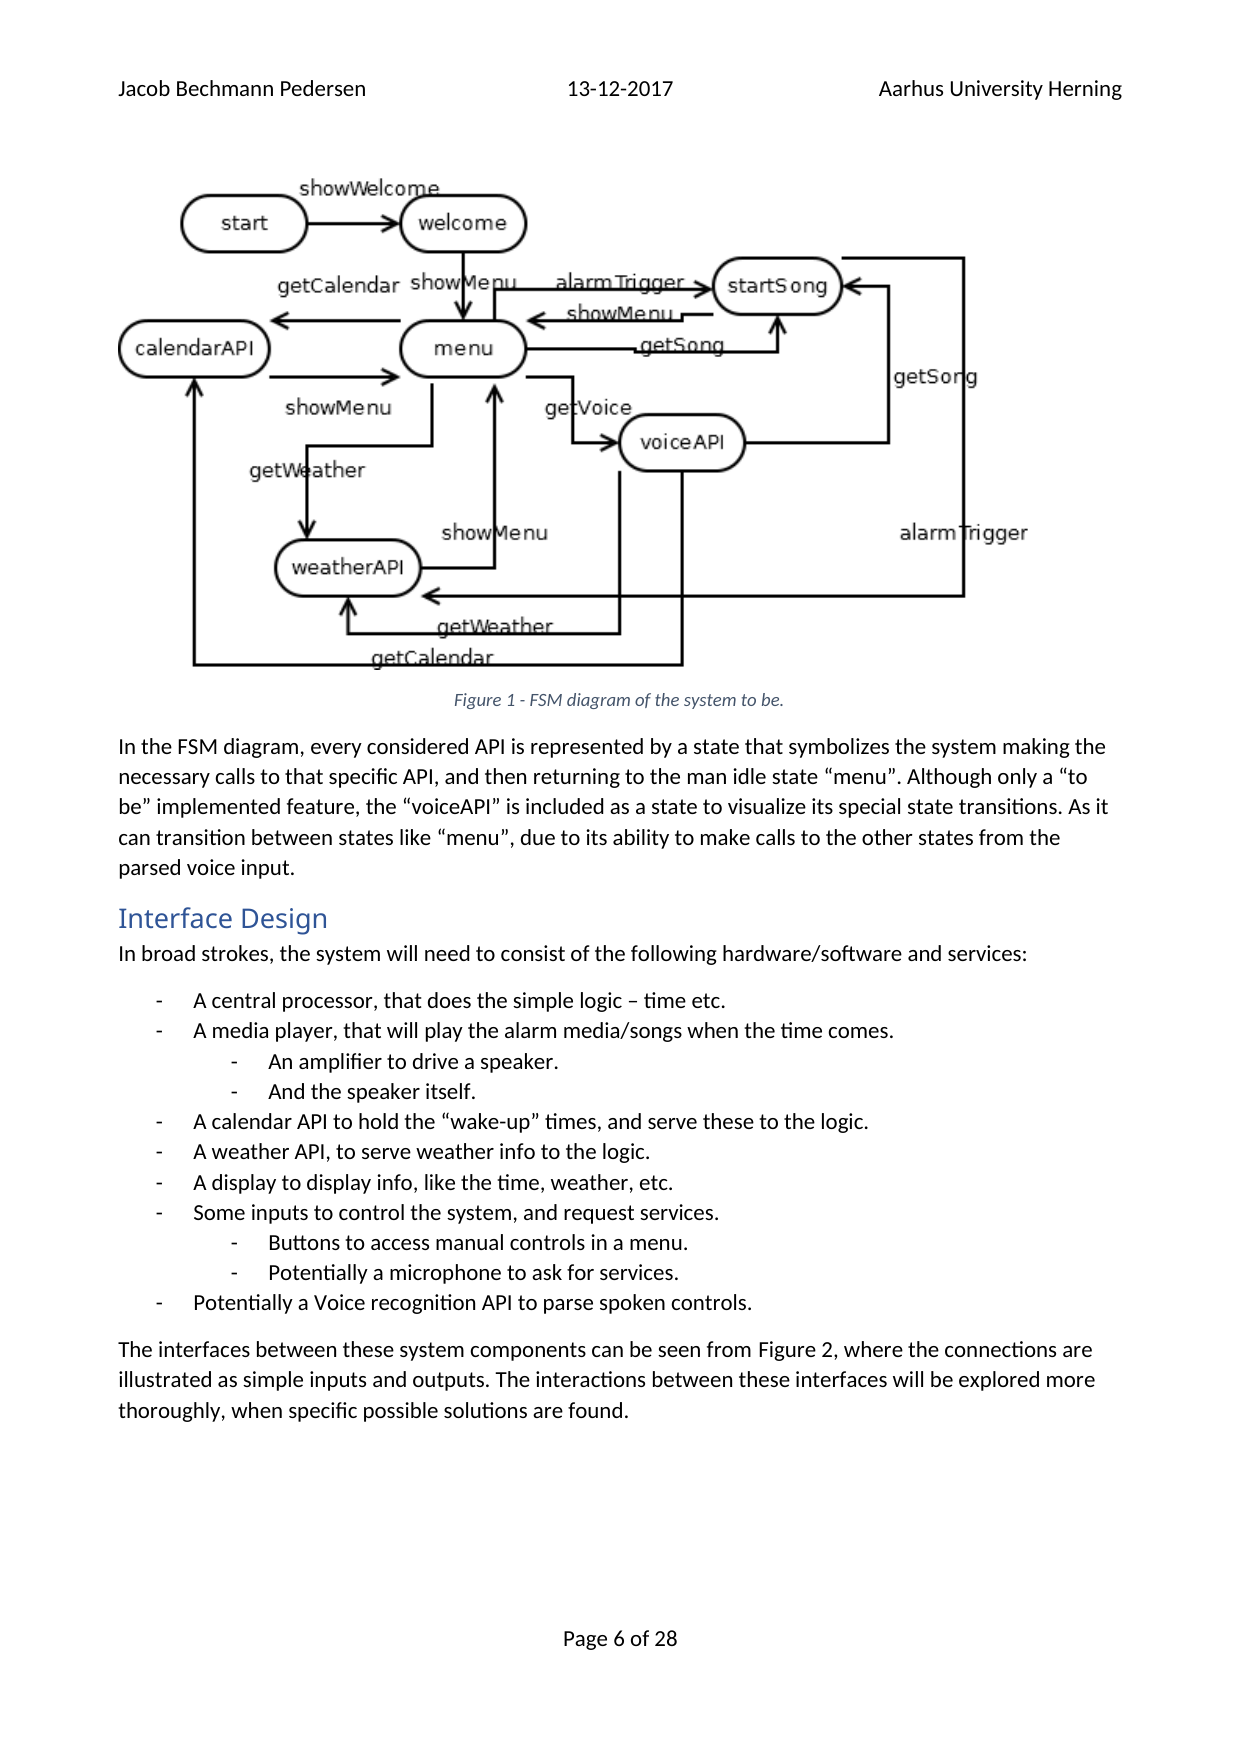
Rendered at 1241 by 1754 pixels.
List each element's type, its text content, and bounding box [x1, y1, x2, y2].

list A display to display info, like the time, weather, etc. [156, 1168, 1122, 1196]
list Buttons to access manual controls in a menu. [231, 1228, 1122, 1256]
list An amplifier to drive a speaker. [231, 1047, 1122, 1075]
text In the FSM diagram, every considered API is represented by a state that symbolizes the system making the necessary calls to that specific API, and then returning to the man idle state “menu”. Although only a “to be” implemented feature, the “voiceAPI” is included as a state to visualize its special state transitions. As it can transition between states like “menu”, due to its ability to make calls to the other states from the parsed voice input. [118, 732, 1122, 881]
text In broad strokes, the system will need to consist of the following hardware/software and services: [118, 939, 1122, 967]
list Some inputs to control the system, and request services. [156, 1198, 1122, 1226]
list A media player, that will play the alarm media/songs when the time comes. [156, 1017, 1122, 1044]
list A central processor, that does the simple logic – time etc. [156, 986, 1122, 1014]
text Figure 1 - FSM diagram of the system to be. [118, 688, 1122, 711]
list And the speaker itself. [231, 1077, 1122, 1105]
list Potentially a Voice recognition API to parse spoken controls. [156, 1288, 1122, 1316]
list A weather API, to serve weather info to the logic. [156, 1137, 1122, 1165]
list A calendar API to hold the “wake-up” times, and serve these to the logic. [156, 1107, 1122, 1135]
text The interfaces between these system components can be seen from Figure 2, where the connections are illustrated as simple inputs and outputs. The interactions between these interfaces will be explored more thoroughly, when specific possible solutions are found. [118, 1335, 1122, 1424]
picture [118, 177, 1028, 670]
subtitle Interface Design [118, 900, 1122, 937]
list Potentially a microphone to ask for services. [231, 1258, 1122, 1286]
